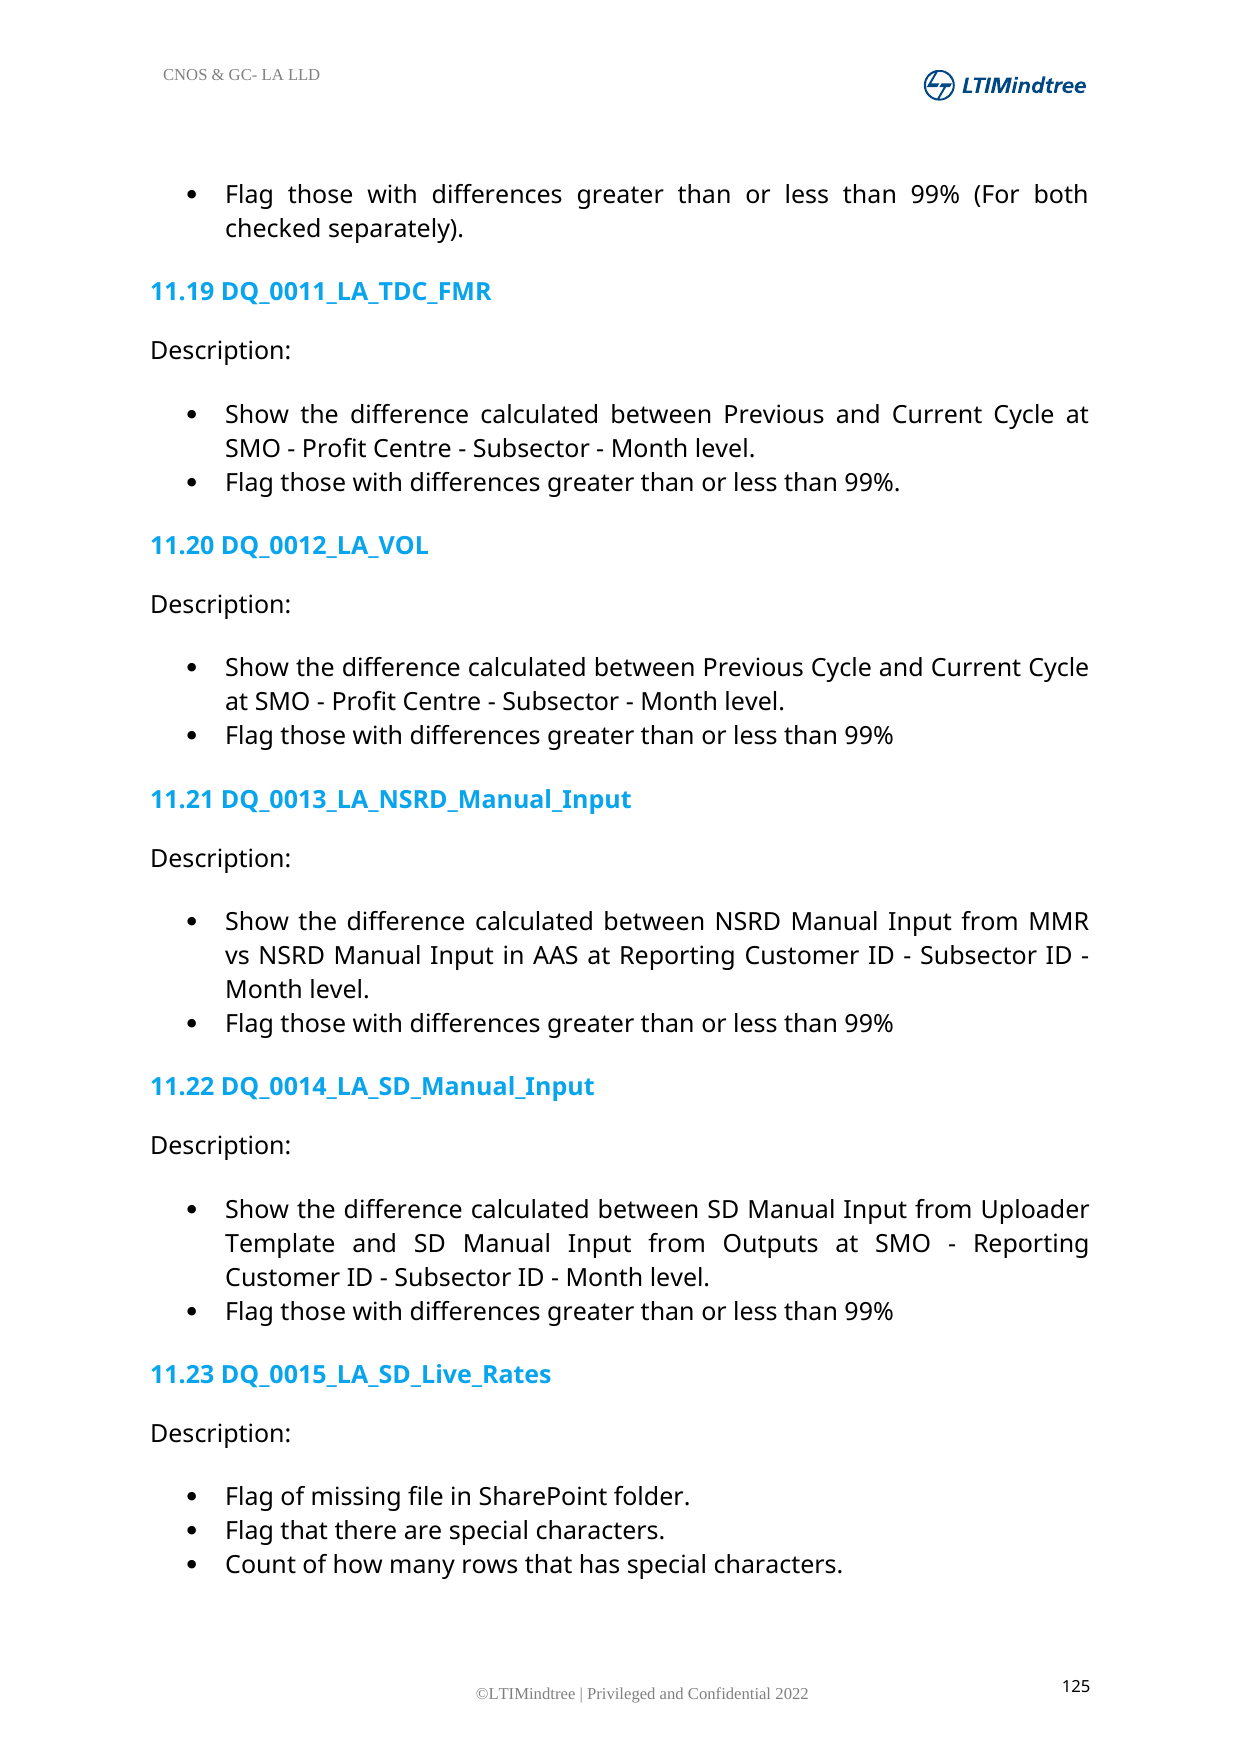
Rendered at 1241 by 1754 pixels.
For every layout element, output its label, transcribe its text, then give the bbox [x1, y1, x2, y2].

list Show the difference calculated between Previous and Current Cycle at SMO - Profit Centre - Subsector - Month level. [187, 396, 1090, 464]
list Flag those with differences greater than or less than 99% [187, 1006, 1090, 1040]
list Flag those with differences greater than or less than 99% [187, 718, 1090, 752]
list Flag of missing file in SharePoint folder. [187, 1479, 1090, 1513]
subtitle 11.23 DQ_0015_LA_SD_Live_Rates [150, 1357, 1090, 1391]
text Description: [150, 1128, 1090, 1162]
text Description: [150, 333, 1090, 367]
text Description: [150, 840, 1090, 874]
text Description: [150, 1416, 1090, 1450]
list Flag that there are special characters. [187, 1513, 1090, 1547]
list Flag those with differences greater than or less than 99%. [187, 464, 1090, 498]
list Show the difference calculated between NSRD Manual Input from MMR vs NSRD Manual Input in AAS at Reporting Customer ID - Subsector ID - Month level. [187, 903, 1090, 1006]
text Description: [150, 587, 1090, 621]
list Flag those with differences greater than or less than 99% [187, 1293, 1090, 1327]
list Show the difference calculated between SD Manual Input from Uploader Template and SD Manual Input from Outputs at SMO - Reporting Customer ID - Subsector ID - Month level. [187, 1191, 1090, 1293]
subtitle 11.20 DQ_0012_LA_VOL [150, 528, 1090, 562]
list Show the difference calculated between Previous Cycle and Current Cycle at SMO - Profit Centre - Subsector - Month level. [187, 650, 1090, 718]
subtitle 11.19 DQ_0011_LA_TDC_FMR [150, 274, 1090, 308]
subtitle 11.22 DQ_0014_LA_SD_Manual_Input [150, 1069, 1090, 1103]
subtitle 11.21 DQ_0013_LA_NSRD_Manual_Input [150, 781, 1090, 815]
list Count of how many rows that has special characters. [187, 1547, 1090, 1581]
list Flag those with differences greater than or less than 99% (For both checked separately). [187, 177, 1090, 245]
